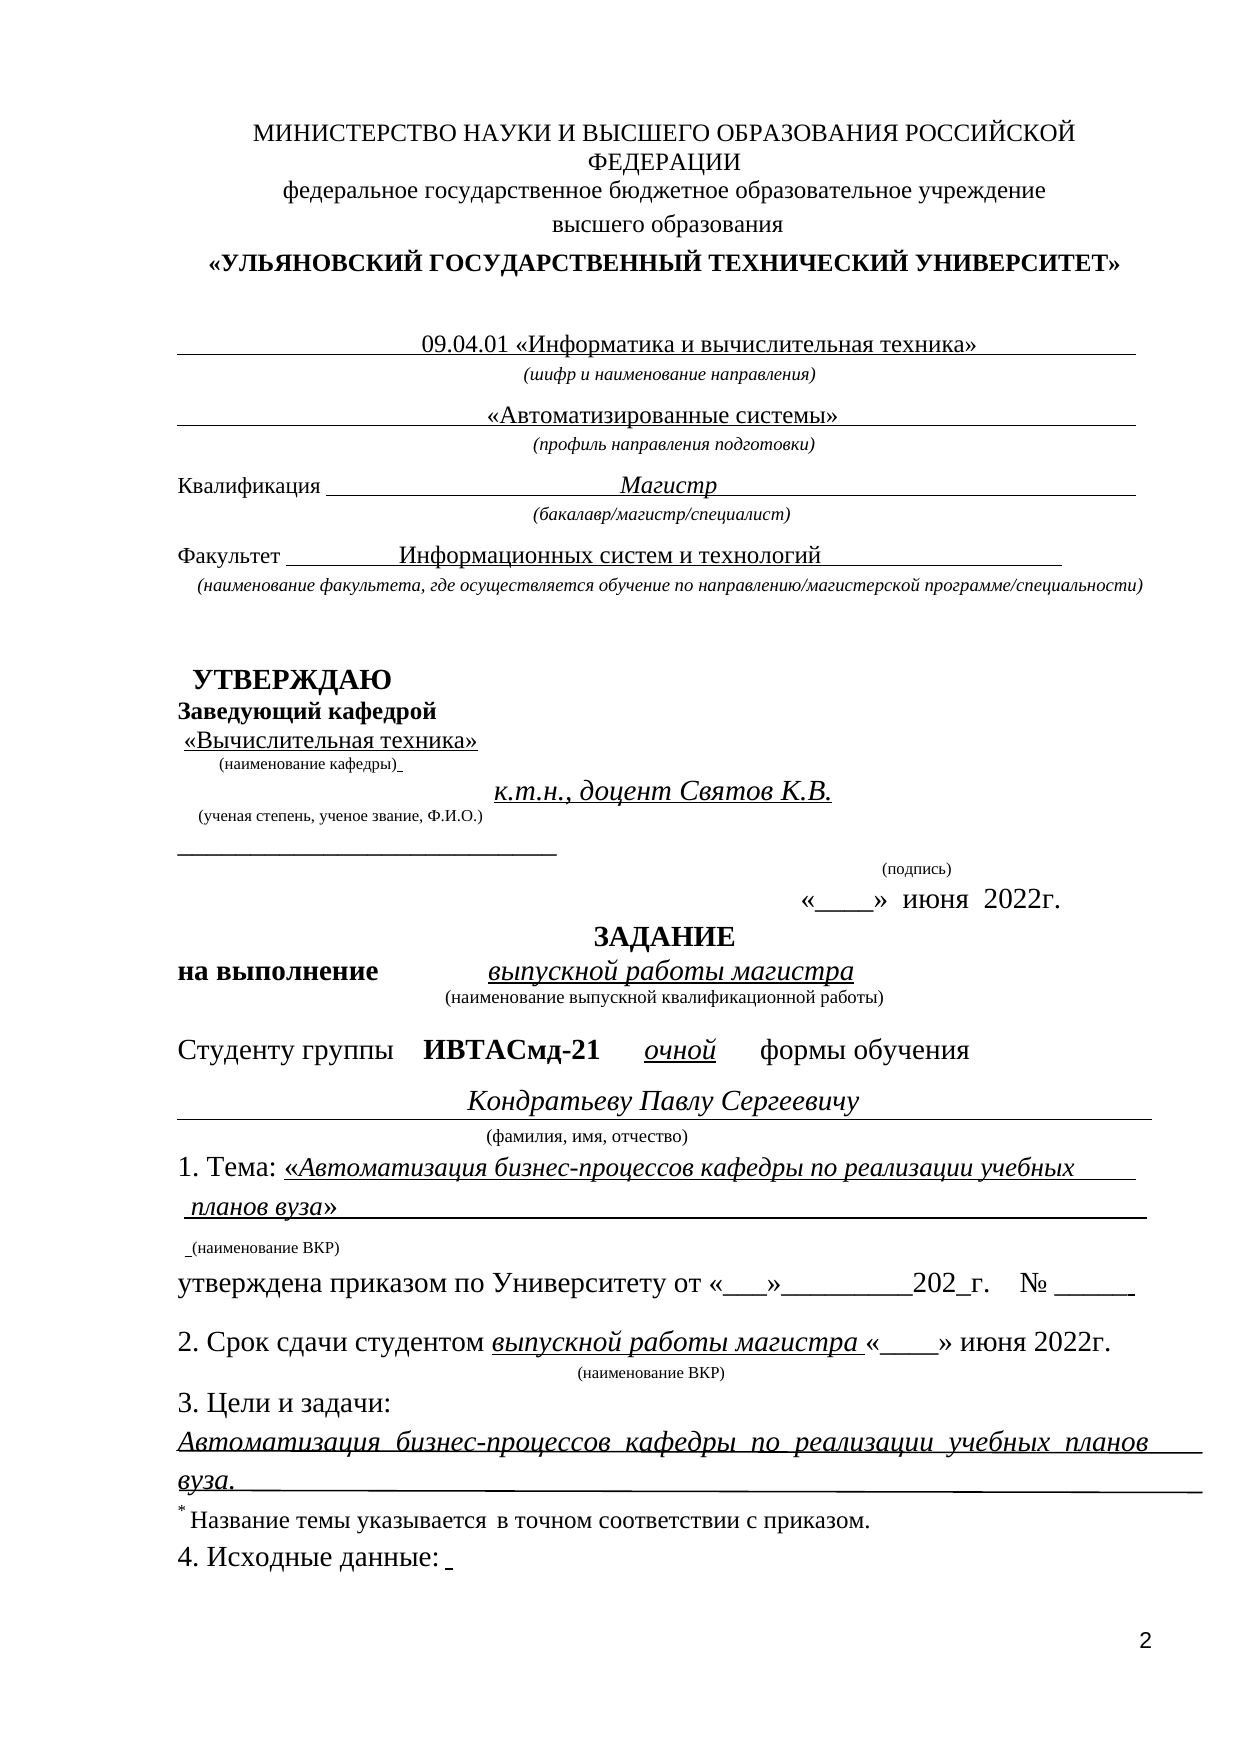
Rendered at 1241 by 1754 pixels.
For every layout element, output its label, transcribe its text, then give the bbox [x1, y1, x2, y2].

text на выполнение выпускной работы магистра [177, 953, 1152, 986]
text Кондратьеву Павлу Сергеевичу [177, 1083, 1152, 1119]
text утверждена приказом по Университету от «___»_________202_г. № _____ [177, 1265, 1152, 1299]
text Заведующий кафедрой [177, 696, 1152, 725]
text МИНИСТЕРСТВО НАУКИ И ВЫСШЕГО ОБРАЗОВАНИЯ РОССИЙСКОЙ ФЕДЕРАЦИИ [177, 118, 1152, 176]
text «УЛЬЯНОВСКИЙ ГОСУДАРСТВЕННЫЙ ТЕХНИЧЕСКИЙ УНИВЕРСИТЕТ» [177, 248, 1152, 276]
text 1. Тема: «Автоматизация бизнес-процессов кафедры по реализации учебных . планов вуза» . (наименование ВКР) [177, 1149, 1152, 1260]
text (наименование кафедры) [177, 753, 1152, 773]
text (профиль направления подготовки) [177, 433, 1152, 454]
text высшего образования [177, 209, 1152, 237]
text Студенту группы ИВТАСмд-21 очной формы обучения [177, 1032, 1152, 1066]
text (наименование выпускной квалификационной работы) [177, 986, 1152, 1008]
text УТВЕРЖДАЮ [177, 662, 1152, 696]
text «____» июня 2022г. [177, 881, 1152, 914]
text (подпись) [177, 859, 1152, 878]
text федеральное государственное бюджетное образовательное учреждение [177, 176, 1152, 204]
text __________________________ [177, 825, 1152, 859]
text «Автоматизированные системы» [177, 400, 1152, 428]
text (шифр и наименование направления) [177, 362, 1152, 384]
text 09.04.01 «Информатика и вычислительная техника» [177, 329, 1152, 358]
text к.т.н., доцент Святов К.В. [177, 773, 1152, 806]
text * Название темы указывается в точном соответствии с приказом. [177, 1501, 1152, 1534]
text 3. Цели и задачи: [177, 1385, 1152, 1419]
text Факультет Информационных систем и технологий [177, 540, 1152, 569]
text 4. Исходные данные: [177, 1539, 1152, 1573]
text (бакалавр/магистр/специалист) [177, 503, 1152, 524]
text Автоматизация бизнес-процессов кафедры по реализации учебных планов вуза. [177, 1451, 1152, 1496]
text (ученая степень, ученое звание, Ф.И.О.) [177, 806, 1152, 825]
text (наименование факультета, где осуществляется обучение по направлению/магистерской программе/специальности) [177, 574, 1152, 596]
text (наименование ВКР) [177, 1363, 1152, 1382]
text 2. Срок сдачи студентом выпускной работы магистра «____» июня 2022г. [177, 1324, 1152, 1358]
text (фамилия, имя, отчество) [177, 1125, 1152, 1146]
text ЗАДАНИЕ [177, 919, 1152, 953]
text «Вычислительная техника» [177, 725, 1152, 753]
text Квалификация Магистр [177, 470, 1152, 499]
text Автоматизация бизнес-процессов кафедры по реализации учебных планов вуза. [177, 1424, 1152, 1452]
